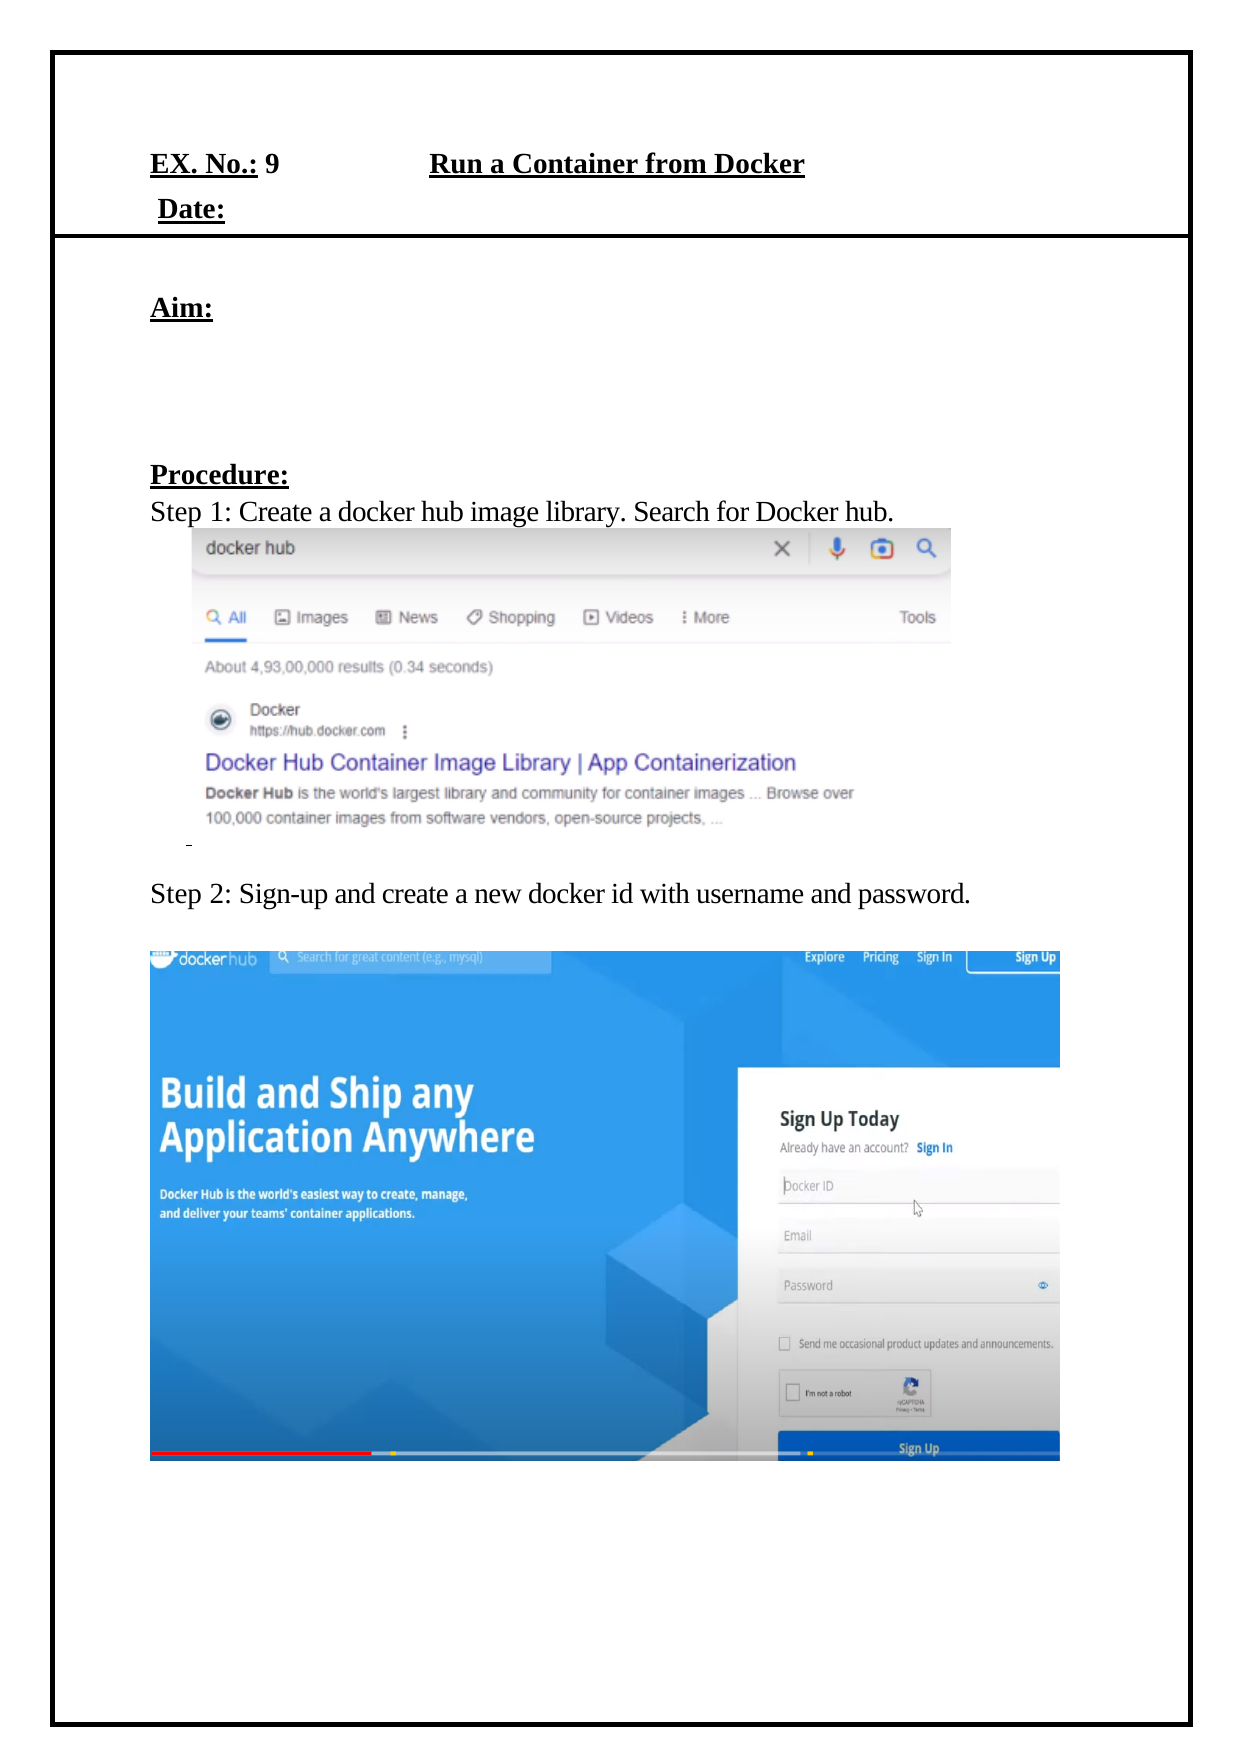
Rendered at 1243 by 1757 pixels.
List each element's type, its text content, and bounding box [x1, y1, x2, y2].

text Step 1: Create a docker hub image library. Search for Docker hub. [150, 494, 1084, 528]
text Step 2: Sign-up and create a new docker id with username and password. [150, 877, 1084, 910]
subtitle Procedure: [150, 457, 1153, 490]
picture [191, 528, 951, 843]
picture [150, 951, 1060, 1461]
subtitle Date: [150, 192, 1096, 225]
subtitle EX. No.: 9 Run a Container from Docker [150, 146, 1096, 179]
text Aim: [150, 290, 1153, 323]
